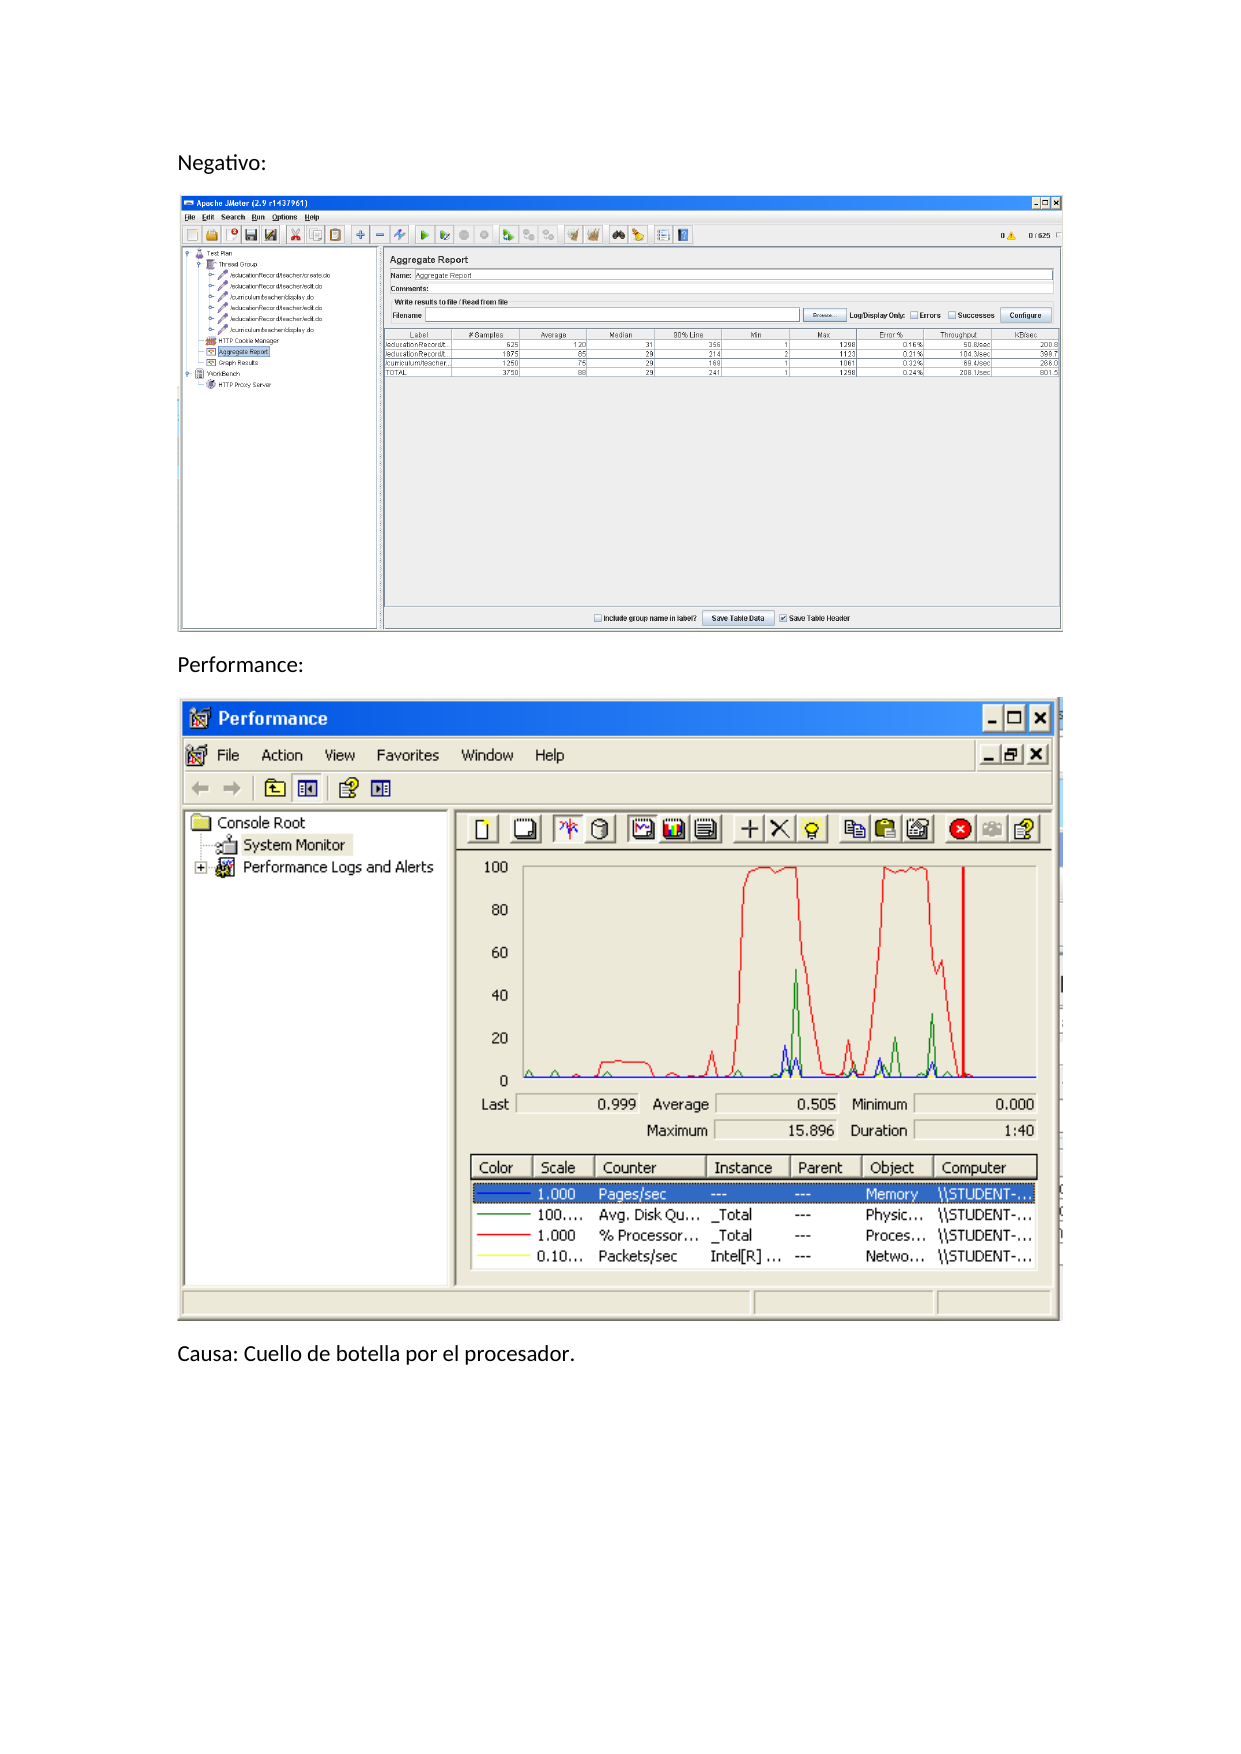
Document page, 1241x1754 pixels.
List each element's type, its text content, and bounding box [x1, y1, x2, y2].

text Negativo: [177, 148, 1063, 176]
picture [177, 697, 1063, 1321]
text Causa: Cuello de botella por el procesador. [177, 1339, 1063, 1367]
picture [177, 194, 1063, 632]
text Performance: [177, 650, 1063, 678]
